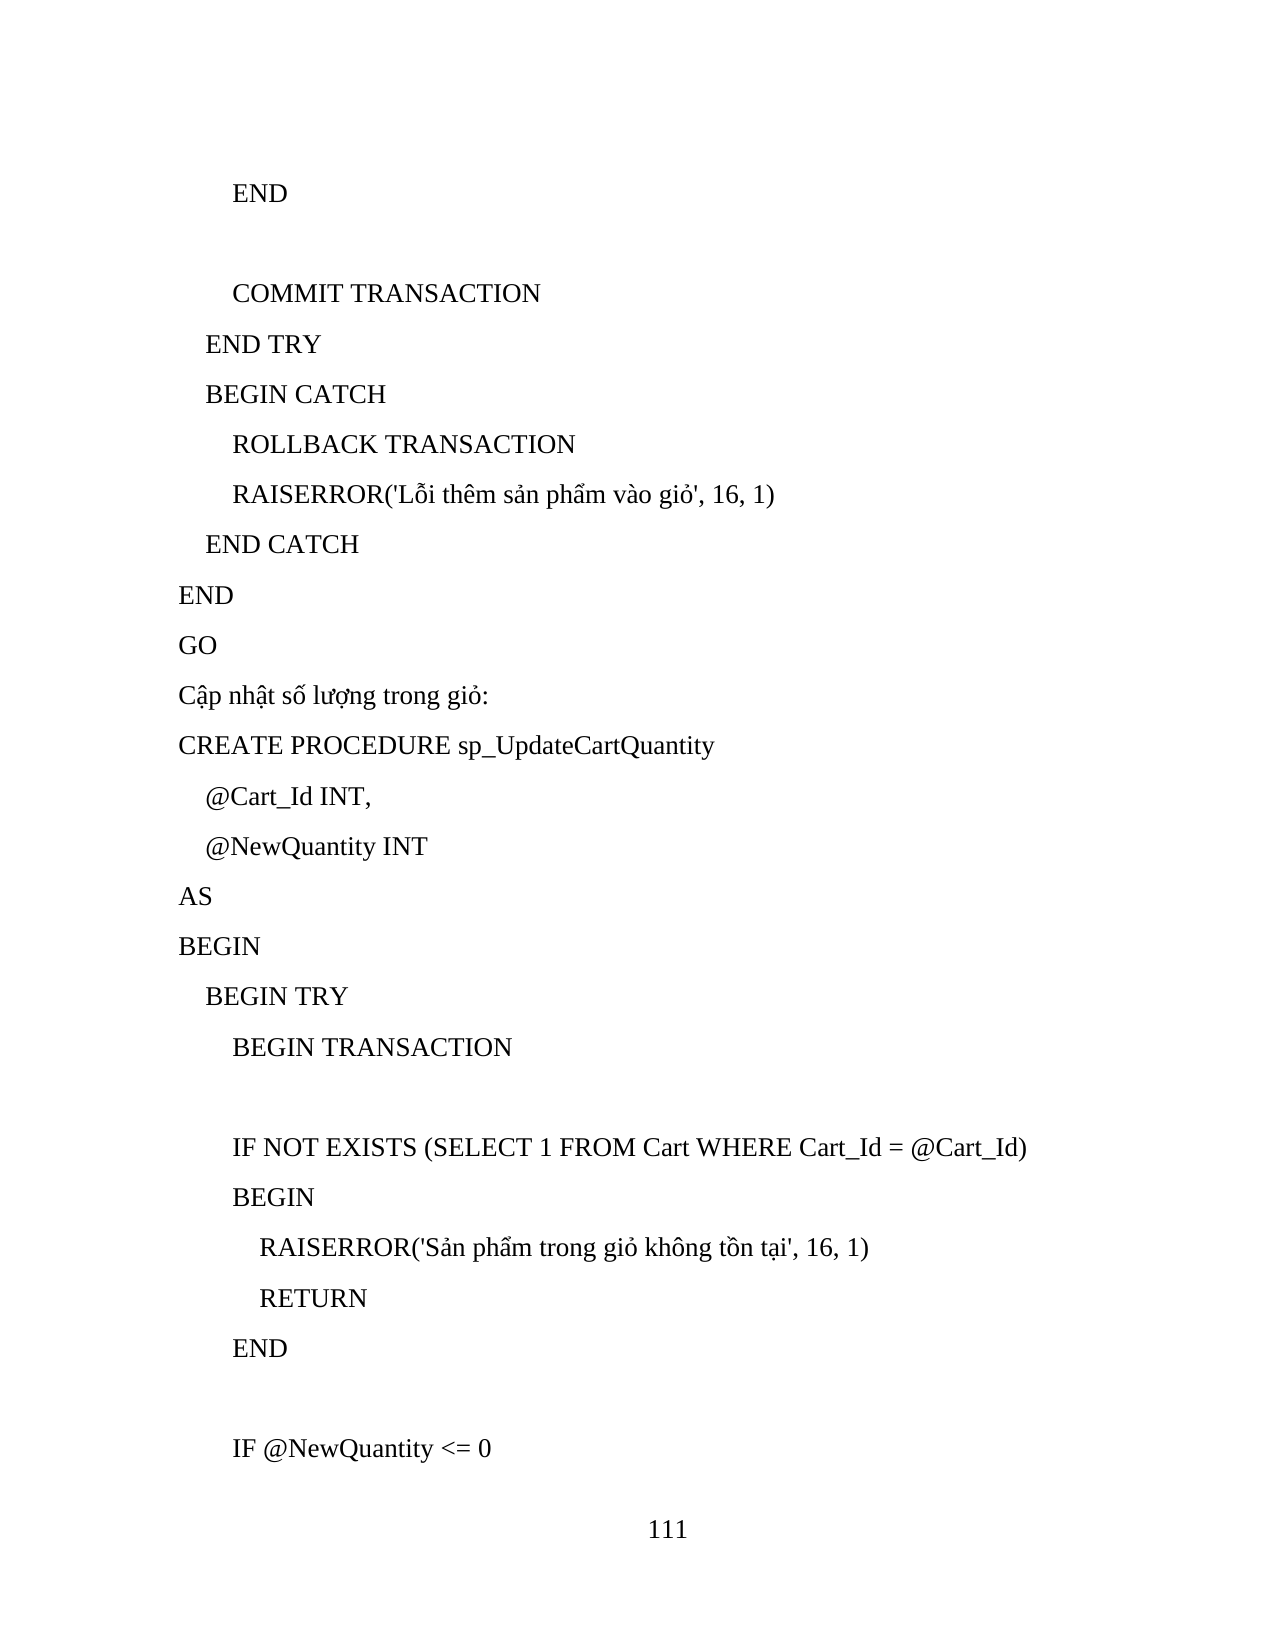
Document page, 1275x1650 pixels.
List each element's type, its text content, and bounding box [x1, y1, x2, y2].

text END [178, 177, 1157, 208]
text @Cart_Id INT, [178, 780, 1157, 811]
text END TRY [178, 328, 1157, 359]
text COMMIT TRANSACTION [178, 278, 1157, 309]
text BEGIN [178, 1181, 1157, 1212]
text RETURN [178, 1282, 1157, 1313]
text BEGIN [178, 930, 1157, 961]
text BEGIN TRANSACTION [178, 1031, 1157, 1062]
text IF NOT EXISTS (SELECT 1 FROM Cart WHERE Cart_Id = @Cart_Id) [178, 1131, 1157, 1162]
text IF @NewQuantity <= 0 [178, 1432, 1157, 1463]
text BEGIN CATCH [178, 378, 1157, 409]
text END [178, 1332, 1157, 1363]
text Cập nhật số lượng trong giỏ: [178, 679, 1157, 710]
text @NewQuantity INT [178, 830, 1157, 861]
text ROLLBACK TRANSACTION [178, 428, 1157, 459]
text CREATE PROCEDURE sp_UpdateCartQuantity [178, 729, 1157, 761]
text AS [178, 880, 1157, 911]
text RAISERROR('Lỗi thêm sản phẩm vào giỏ', 16, 1) [178, 478, 1157, 509]
text GO [178, 629, 1157, 660]
text END CATCH [178, 529, 1157, 560]
text END [178, 579, 1157, 610]
text RAISERROR('Sản phẩm trong giỏ không tồn tại', 16, 1) [178, 1232, 1157, 1263]
text BEGIN TRY [178, 981, 1157, 1012]
